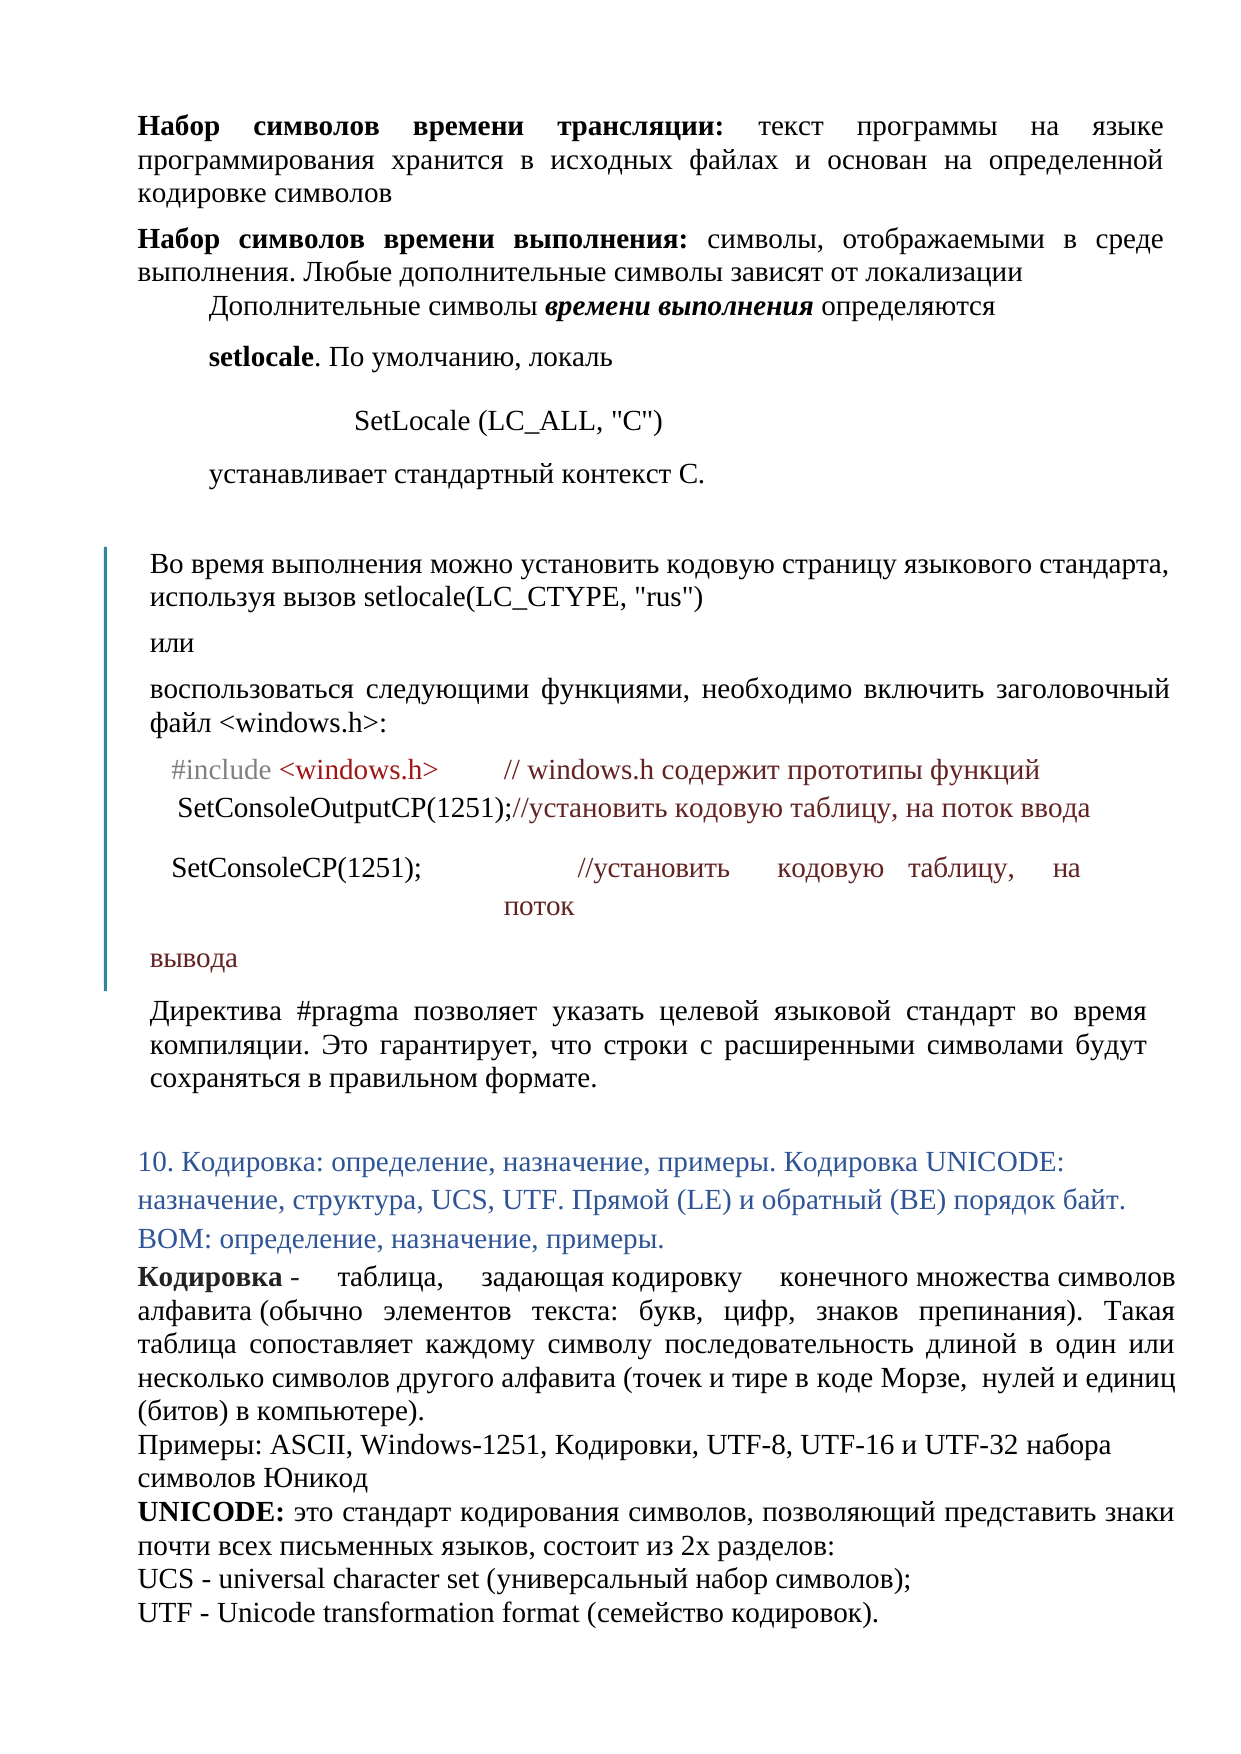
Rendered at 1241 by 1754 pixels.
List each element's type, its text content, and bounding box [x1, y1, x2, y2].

text Примеры: ASCII, Windows-1251, Кодировки, UTF-8, UTF-16 и UTF-32 набора символов Юникод [137, 1427, 1176, 1494]
text Директива #pragma позволяет указать целевой языковой стандарт во время компиляции. Это гарантирует, что строки с расширенными символами будут сохраняться в правильном формате. [149, 993, 1148, 1094]
text Набор символов времени выполнения: символы, отображаемыми в среде выполнения. Любые дополнительные символы зависят от локализации [137, 221, 1164, 288]
text #include <windows.h> // windows.h содержит прототипы функций SetConsoleOutputCP(1251);//установить кодовую таблицу, на поток ввода [171, 752, 1148, 824]
text SetLocale (LC_ALL, "C") [482, 411, 1176, 436]
list UCS - universal character set (универсальный набор символов); [137, 1561, 1176, 1595]
list Кодировка - таблица, задающая кодировку конечного множества символов алфавита (обычно элементов текста: букв, цифр, знаков препинания). Такая таблица сопоставляет каждому символу последовательность длиной в один или несколько символов другого алфавита (точек и тире в коде Морзе, нулей и единиц (битов) в компьютере). [137, 1259, 1176, 1427]
text Набор символов времени трансляции: текст программы на языке программирования хранится в исходных файлах и основан на определенной кодировке символов [137, 108, 1164, 209]
list UTF - Unicode transformation format (семейство кодировок). [137, 1595, 1176, 1628]
text Дополнительные символы времени выполнения определяются setlocale. По умолчанию, локаль [208, 288, 1109, 373]
text вывода [149, 948, 1176, 973]
text SetLocale (LC_ALL, "C") [354, 411, 485, 436]
text Во время выполнения можно установить кодовую страницу языкового стандарта, используя вызов setlocale(LC_CTYPE, "rus") [149, 546, 1176, 613]
list UNICODE: это стандарт кодирования символов, позволяющий представить знаки почти всех письменных языков, состоит из 2х разделов: [137, 1494, 1176, 1561]
subtitle 10. Кодировка: определение, назначение, примеры. Кодировка UNICODE: назначение, структура, UCS, UTF. Прямой (LE) и обратный (BE) порядок байт. BOM: определение, назначение, примеры. [137, 1144, 1176, 1254]
text устанавливает стандартный контекст С. [208, 456, 1176, 490]
text SetConsoleCP(1251); //установить кодовую таблицу, на поток [171, 850, 1148, 922]
text воспользоваться следующими функциями, необходимо включить заголовочный файл <windows.h>: [149, 672, 1176, 739]
text или [149, 626, 1176, 659]
